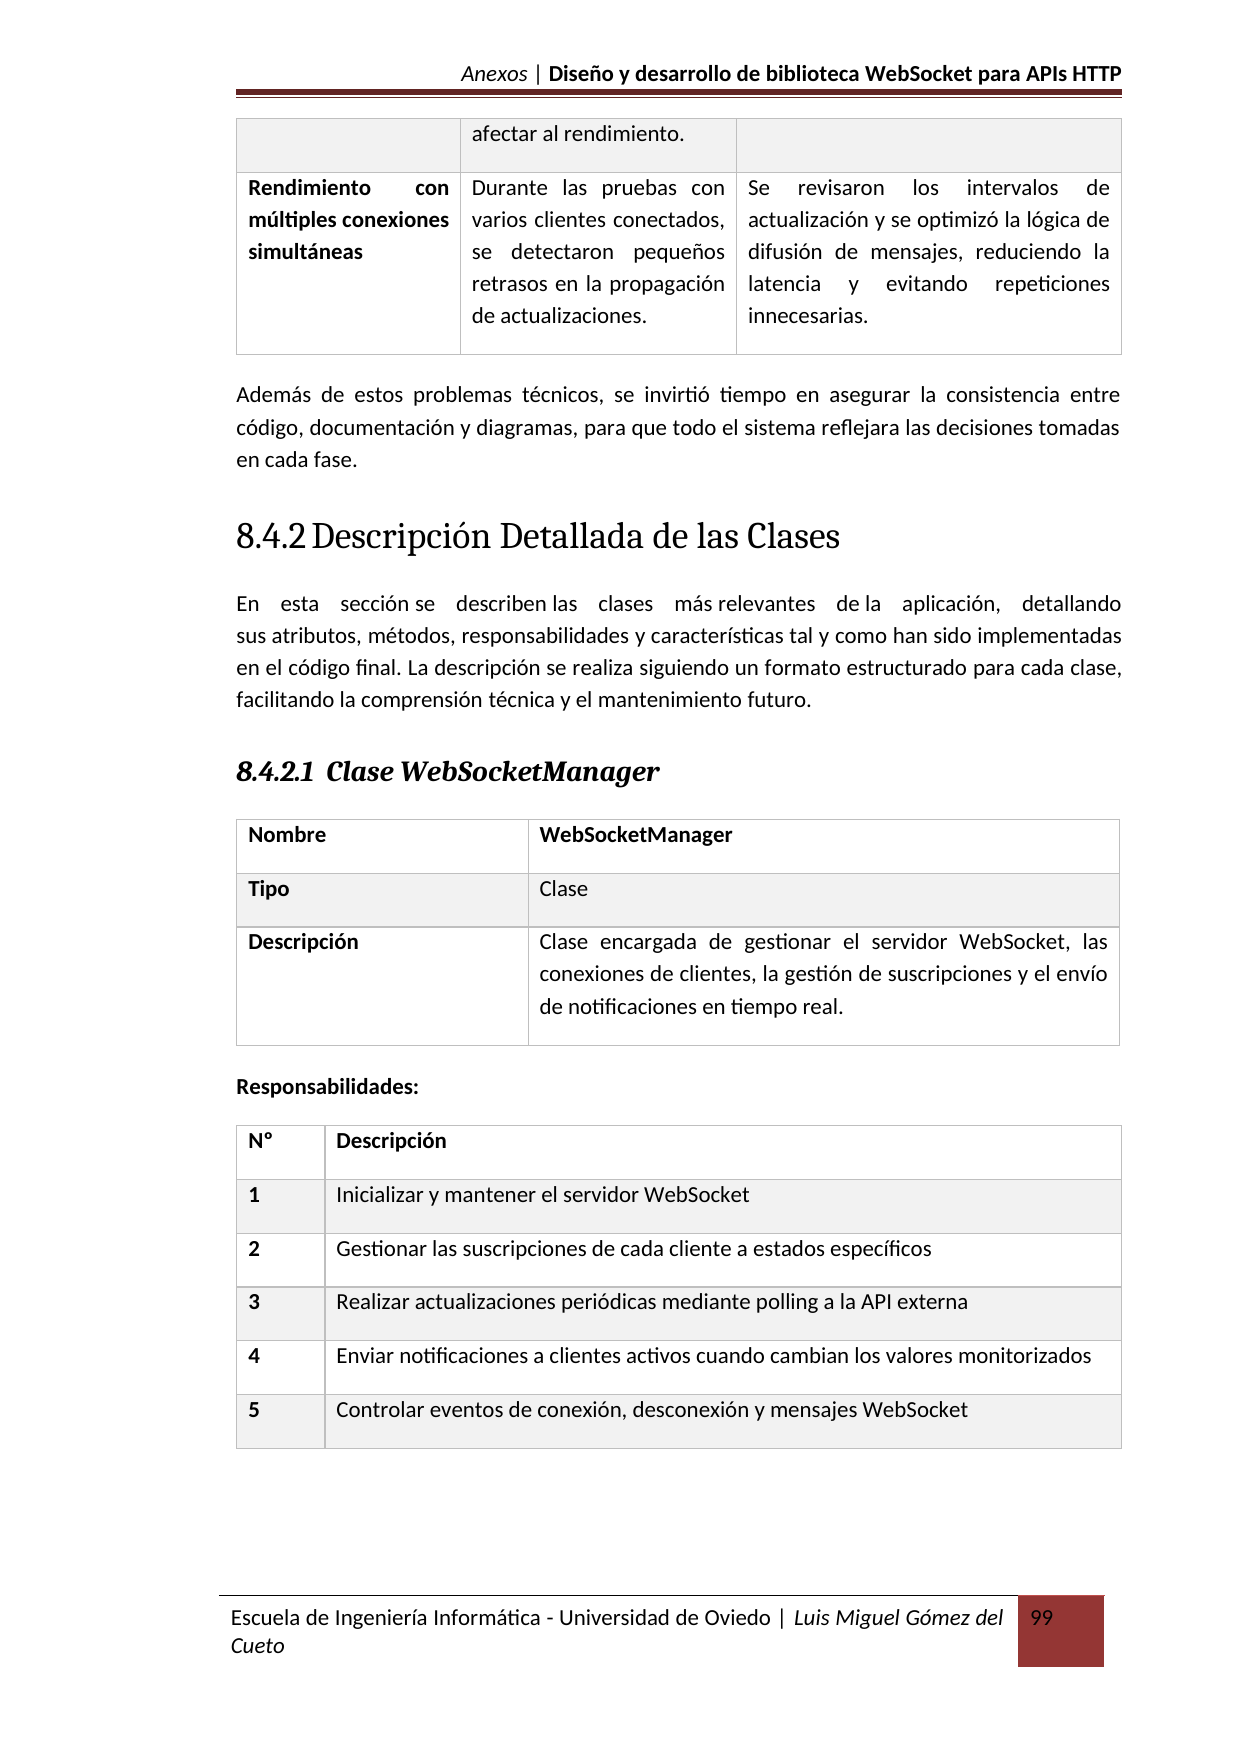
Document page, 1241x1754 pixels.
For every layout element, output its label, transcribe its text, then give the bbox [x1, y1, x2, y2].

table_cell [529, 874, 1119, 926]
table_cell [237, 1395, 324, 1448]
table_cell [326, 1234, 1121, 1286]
subtitle Clase WebSocketManager [236, 755, 1122, 789]
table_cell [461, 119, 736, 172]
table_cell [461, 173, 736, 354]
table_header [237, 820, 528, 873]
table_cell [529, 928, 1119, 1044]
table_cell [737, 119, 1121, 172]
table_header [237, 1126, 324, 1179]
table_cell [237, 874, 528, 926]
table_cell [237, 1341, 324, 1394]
text Además de estos problemas técnicos, se invirtió tiempo en asegurar la consistencia entre código, documentación y diagramas, para que todo el sistema reflejara las decisiones tomadas en cada fase. [236, 380, 1122, 473]
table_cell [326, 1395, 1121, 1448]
text Responsabilidades: [236, 1072, 1122, 1100]
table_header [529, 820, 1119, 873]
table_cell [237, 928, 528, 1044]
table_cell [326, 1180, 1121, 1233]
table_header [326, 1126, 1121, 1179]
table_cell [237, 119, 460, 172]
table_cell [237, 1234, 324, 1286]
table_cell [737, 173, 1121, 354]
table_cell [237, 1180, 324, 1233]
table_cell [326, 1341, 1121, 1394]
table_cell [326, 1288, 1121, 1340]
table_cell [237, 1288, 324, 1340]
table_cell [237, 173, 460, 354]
subtitle Descripción Detallada de las Clases [236, 514, 1122, 558]
text En esta sección se describen las clases más relevantes de la aplicación, detallando sus atributos, métodos, responsabilidades y características tal y como han sido implementadas en el código final. La descripción se realiza siguiendo un formato estructurado para cada clase, facilitando la comprensión técnica y el mantenimiento futuro. [236, 589, 1122, 714]
